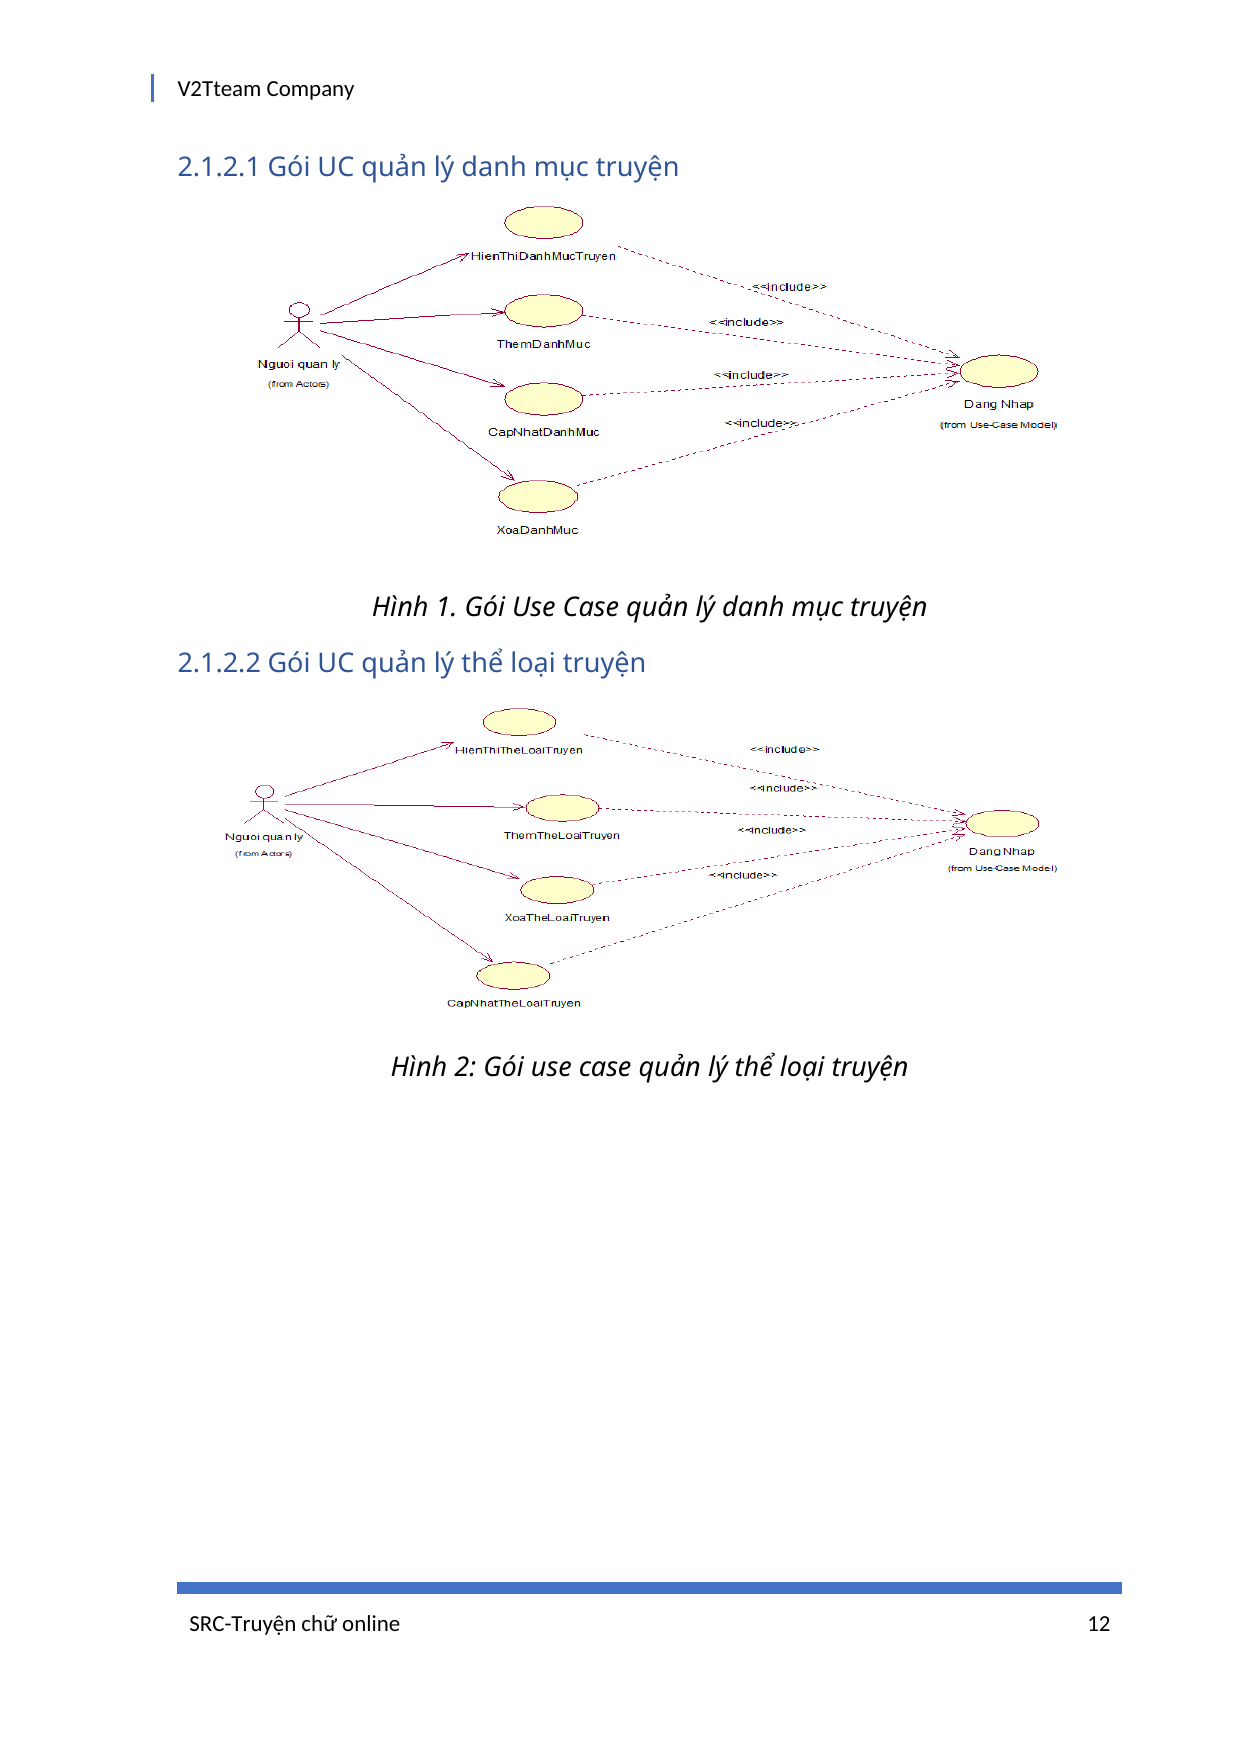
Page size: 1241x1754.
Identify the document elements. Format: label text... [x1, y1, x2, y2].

text Hình 1. Gói Use Case quản lý danh mục truyện [177, 587, 1122, 624]
subtitle Gói UC quản lý thể loại truyện [177, 643, 1122, 680]
text Hình 2: Gói use case quản lý thể loại truyện [177, 1047, 1122, 1084]
subtitle Gói UC quản lý danh mục truyện [177, 148, 1122, 184]
picture [177, 187, 1122, 569]
picture [177, 683, 1122, 1029]
